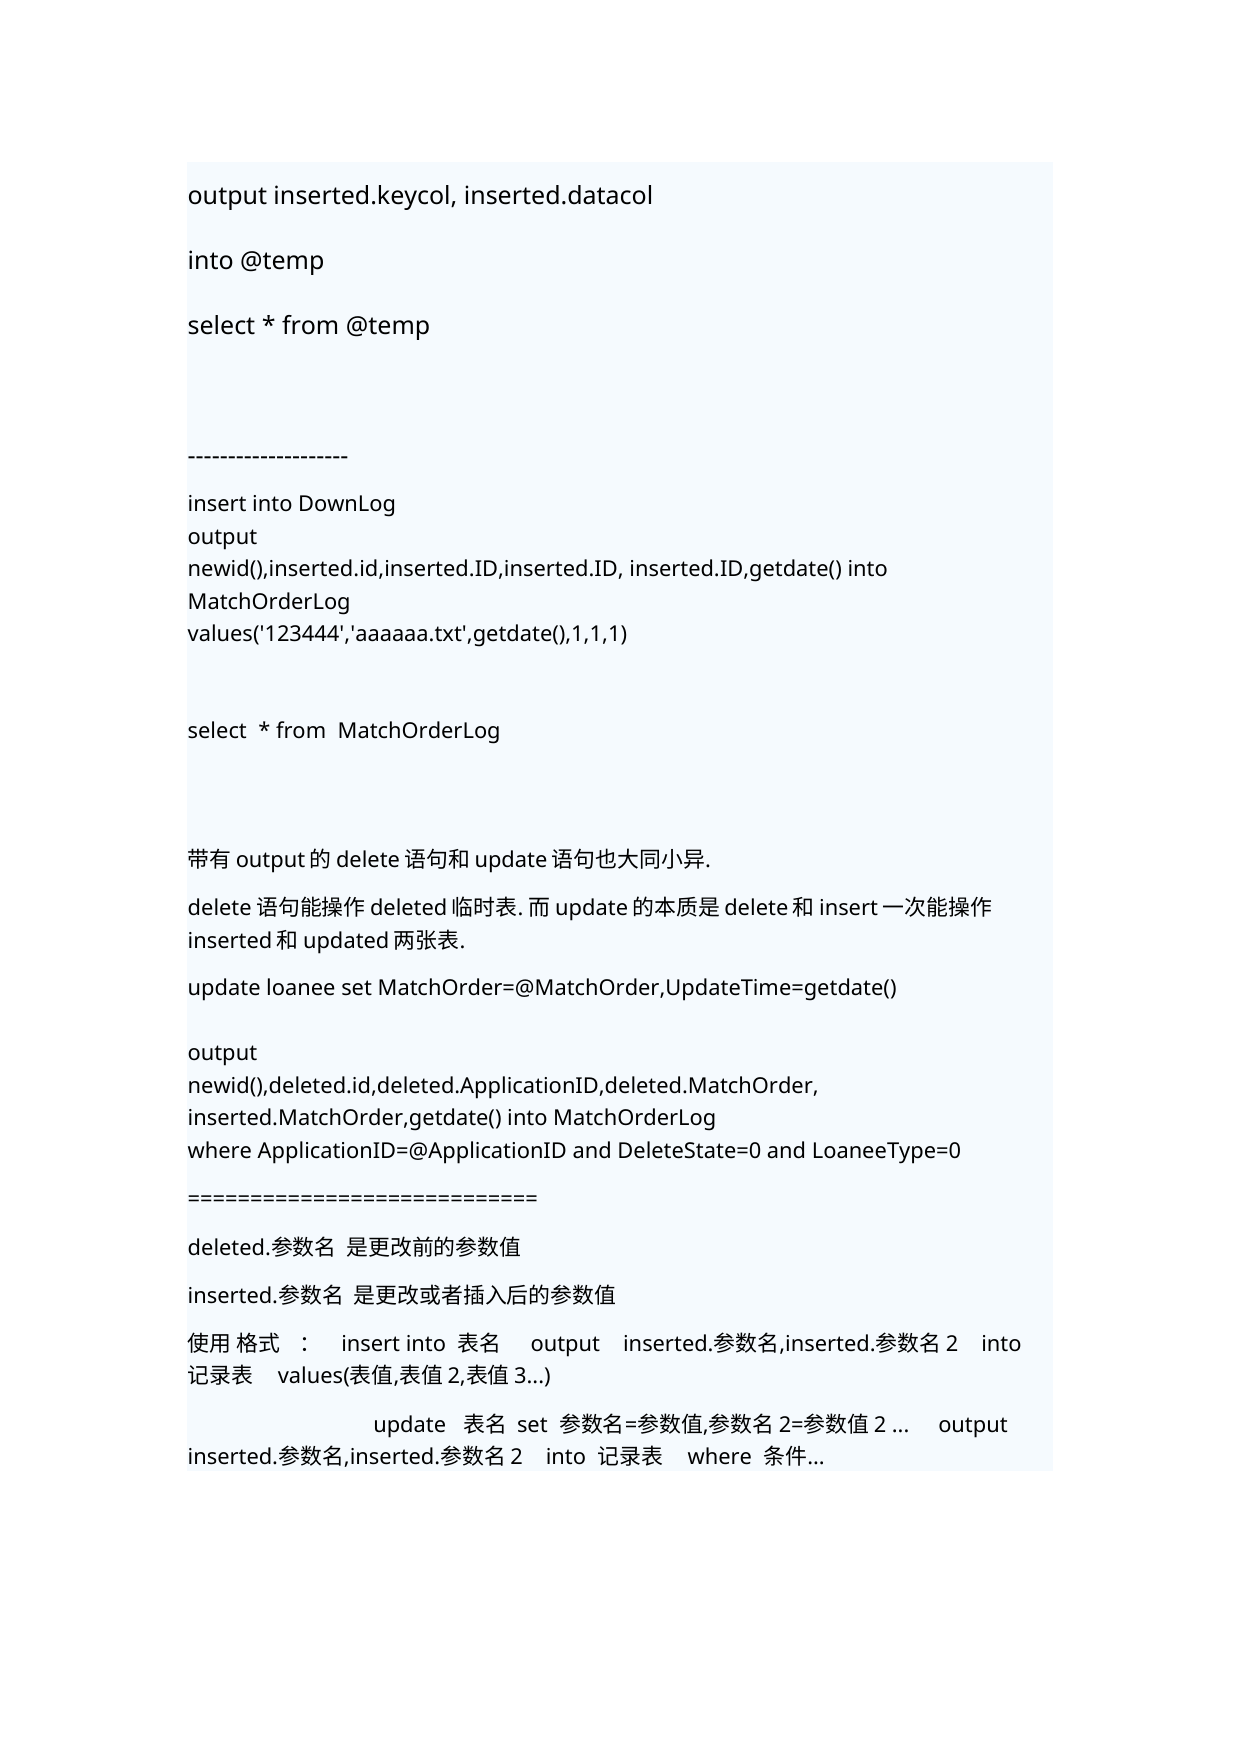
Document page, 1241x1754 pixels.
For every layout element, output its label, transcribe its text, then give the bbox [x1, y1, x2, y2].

text 带有output的delete语句和update语句也大同小异. [187, 842, 1053, 874]
text update loanee set MatchOrder=@MatchOrder,UpdateTime=getdate() output newid(),deleted.id,deleted.ApplicationID,deleted.MatchOrder, inserted.MatchOrder,getdate() into MatchOrderLog where ApplicationID=@ApplicationID and DeleteState=0 and LoaneeType=0 [187, 971, 1053, 1166]
text select * from MatchOrderLog [187, 713, 1053, 746]
text select * from @temp -------------------- [187, 292, 1053, 487]
text inserted.参数名 是更改或者插入后的参数值 [187, 1278, 1053, 1310]
text 使用 格式 ： insert into 表名 output inserted.参数名,inserted.参数名2 into 记录表 values(表值,表值2,表值3...) [187, 1326, 1053, 1391]
text output inserted.keycol, inserted.datacol [187, 162, 1053, 227]
text ============================ [187, 1181, 1053, 1214]
text into @temp [187, 227, 1053, 292]
text insert into DownLog output newid(),inserted.id,inserted.ID,inserted.ID, inserted.ID,getdate() into MatchOrderLog values('123444','aaaaaa.txt',getdate(),1,1,1) [187, 487, 1053, 649]
text update 表名 set 参数名=参数值,参数名2=参数值2 ... output inserted.参数名,inserted.参数名2 into 记录表 where 条件... [187, 1406, 1053, 1471]
text deleted.参数名 是更改前的参数值 [187, 1229, 1053, 1262]
text delete语句能操作deleted临时表. 而update的本质是delete和insert一次能操作inserted和updated两张表. [187, 890, 1053, 955]
